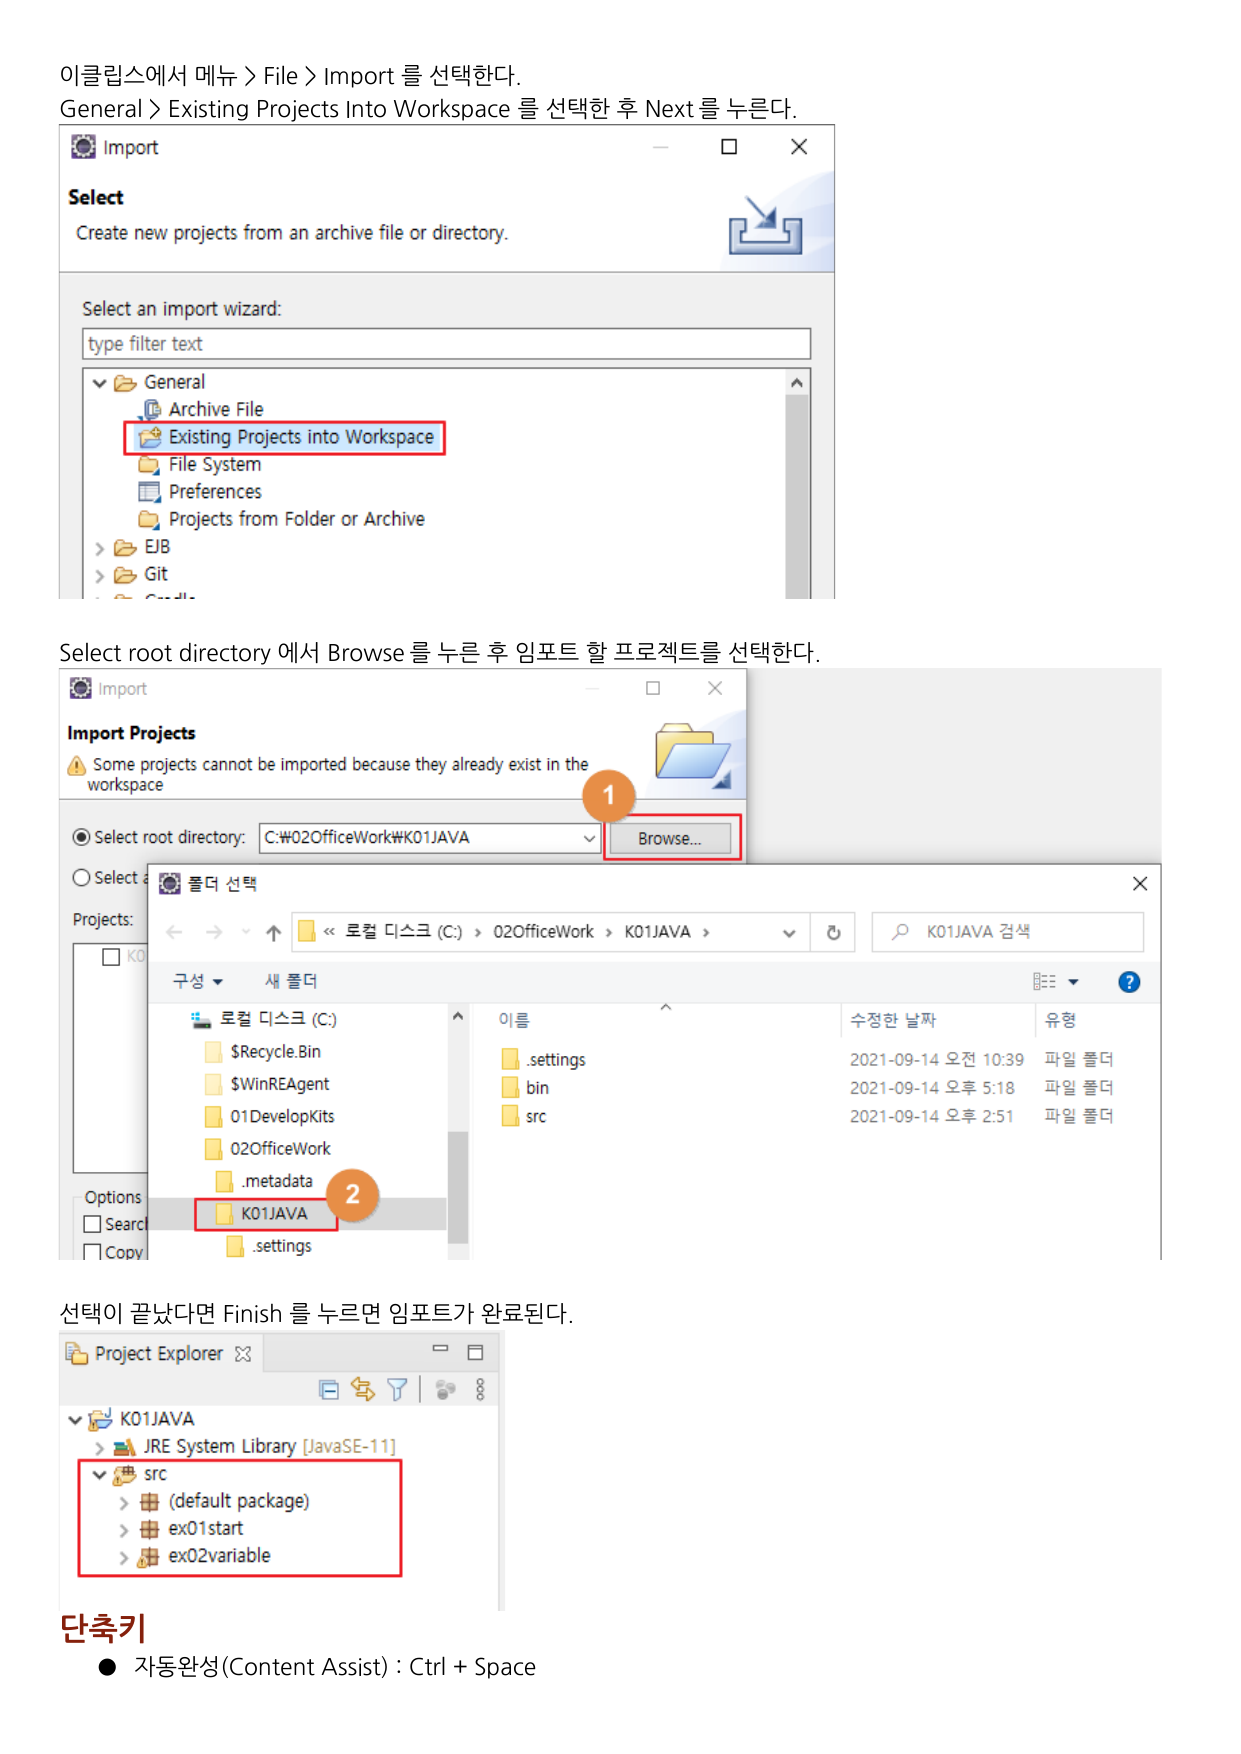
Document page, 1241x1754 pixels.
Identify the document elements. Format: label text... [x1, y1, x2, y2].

text General > Existing Projects Into Workspace 를 선택한 후 Next를 누른다. [59, 92, 1181, 121]
text Select root directory 에서 Browse를 누른 후 임포트 할 프로젝트를 선택한다. [59, 636, 1181, 664]
text 이클립스에서 메뉴 > File > Import 를 선택한다. [59, 59, 1181, 88]
text 선택이 끝났다면 Finish 를 누르면 임포트가 완료된다. [59, 1297, 1181, 1326]
picture [58, 668, 1162, 1260]
subtitle 단축키 [59, 1614, 1181, 1645]
picture [58, 1330, 506, 1611]
list 자동완성(Content Assist) : Ctrl + Space [96, 1650, 1181, 1678]
picture [58, 124, 836, 599]
